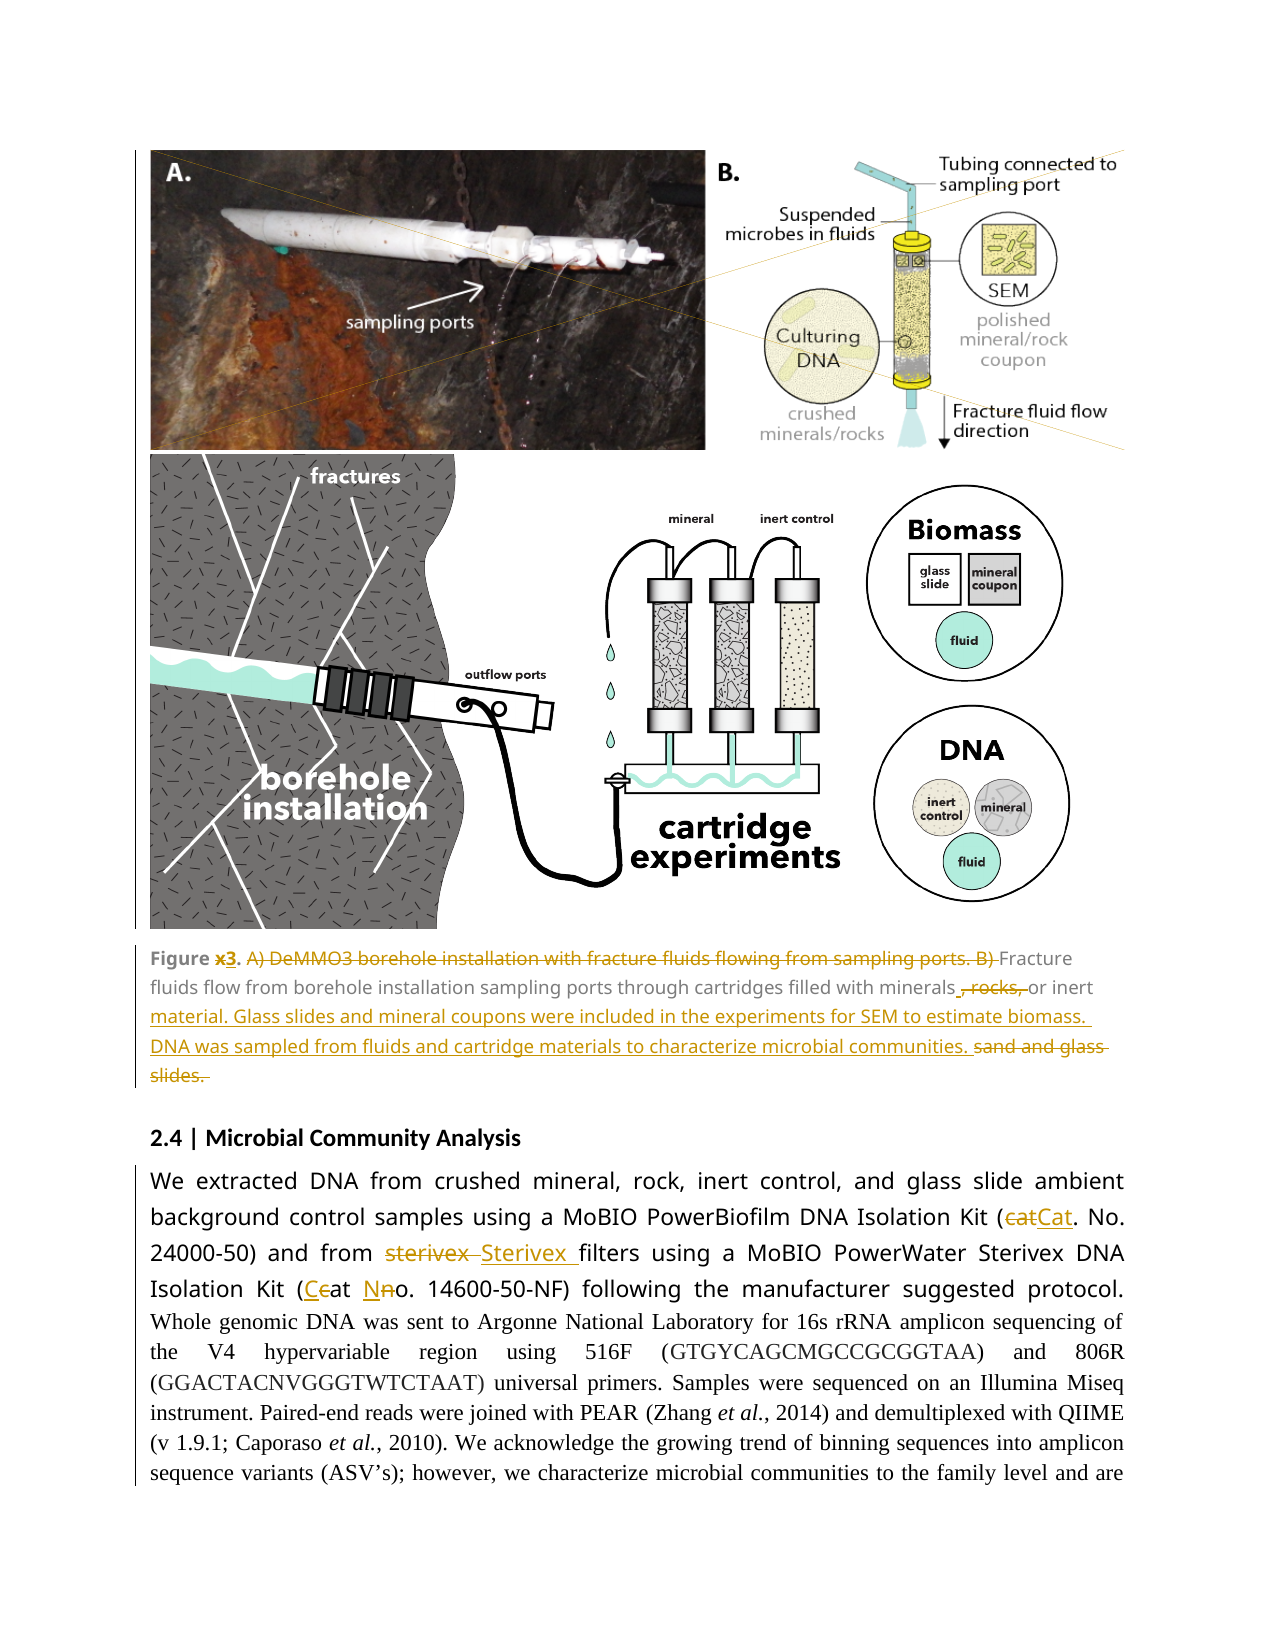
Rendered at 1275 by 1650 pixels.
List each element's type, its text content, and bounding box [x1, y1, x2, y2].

picture [155, 150, 1120, 299]
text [150, 1165, 1125, 1486]
picture [150, 454, 1125, 929]
text Figure . Fracture fluids flow from borehole installation sampling ports through cartridges filled with mineralsor inert [150, 945, 1125, 1088]
text 2.4 | Microbial Community Analysis [150, 1122, 1125, 1153]
picture [154, 301, 1121, 450]
picture [641, 151, 1125, 449]
picture [150, 151, 634, 449]
